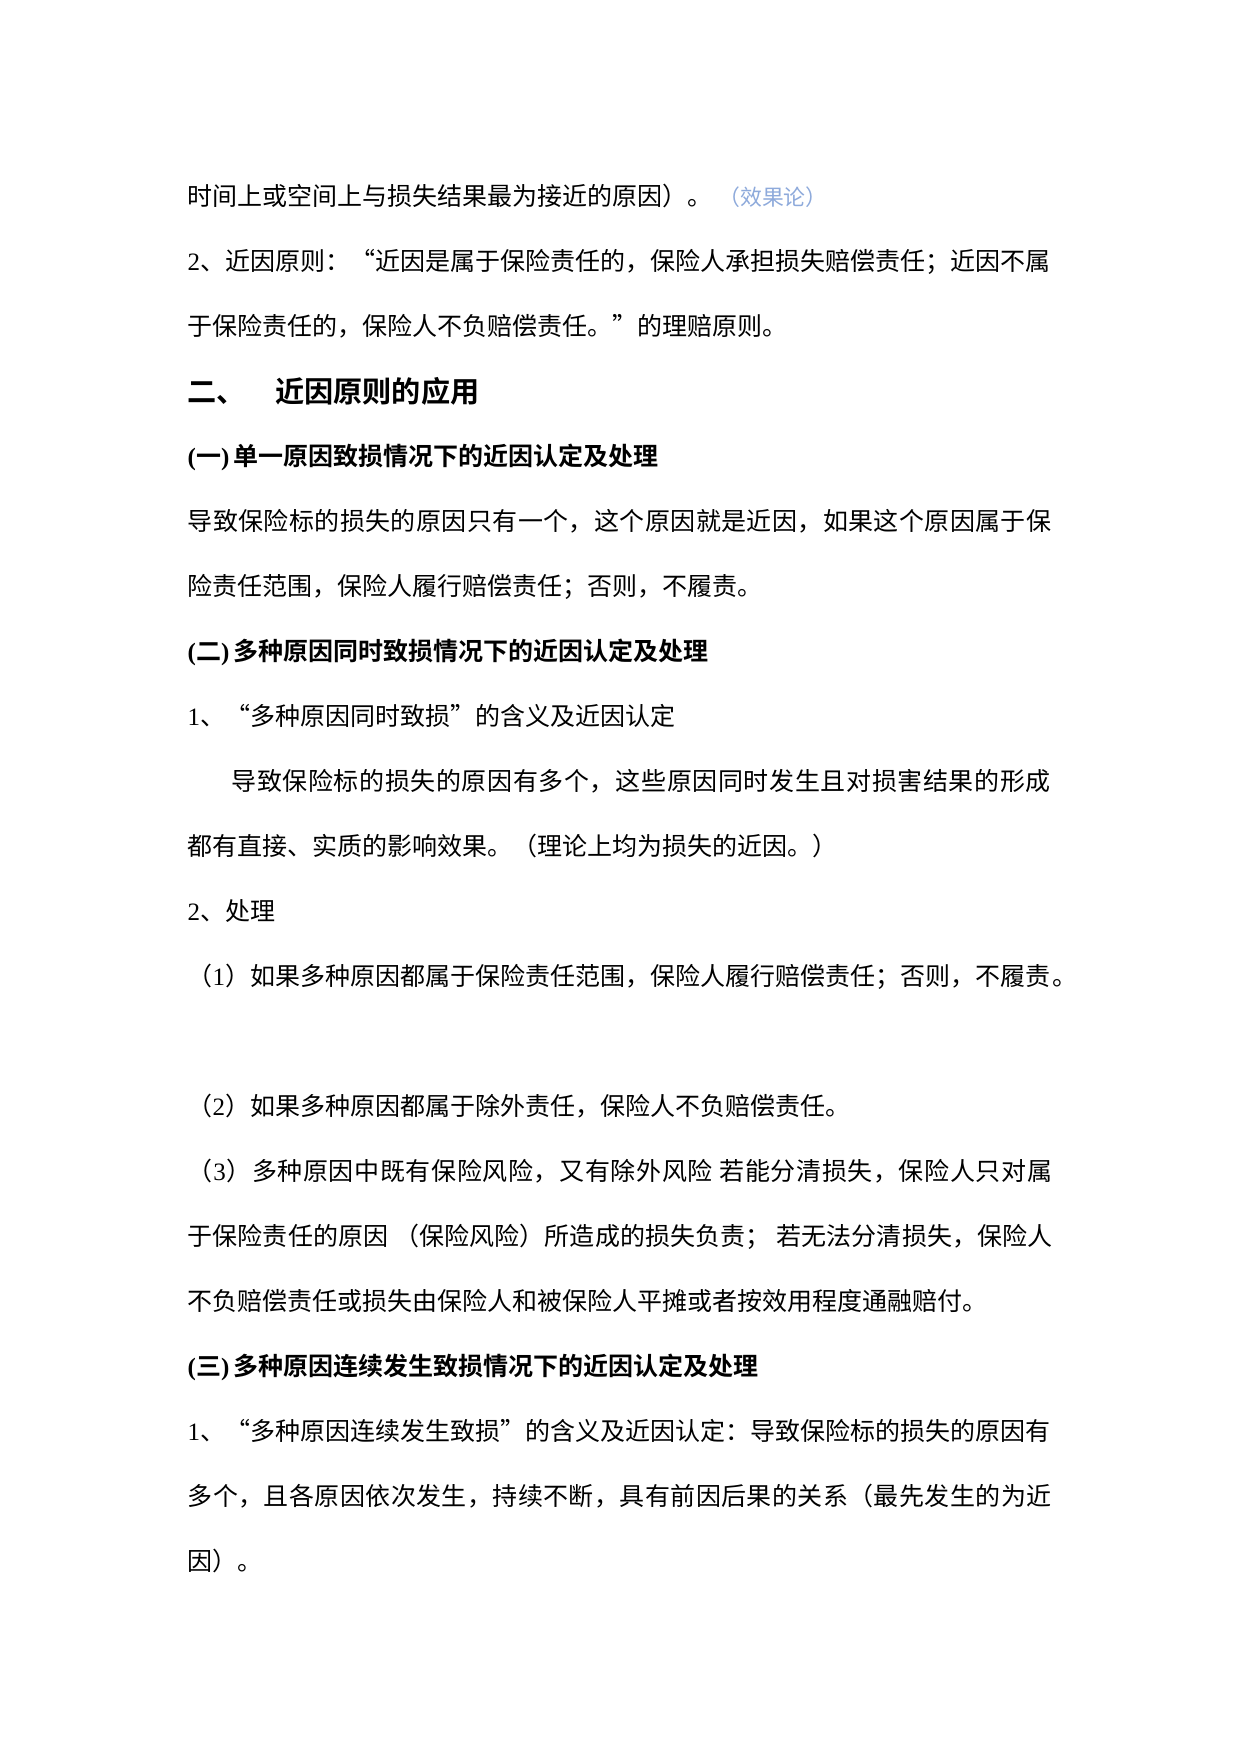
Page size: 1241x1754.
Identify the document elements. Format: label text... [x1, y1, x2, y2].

text 导致保险标的损失的原因有多个，这些原因同时发生且对损害结果的形成都有直接、实质的影响效果。（理论上均为损失的近因。） [187, 747, 1053, 877]
text 1、“多种原因连续发生致损”的含义及近因认定：导致保险标的损失的原因有多个，且各原因依次发生，持续不断，具有前因后果的关系（最先发生的为近因）。 [187, 1397, 1053, 1592]
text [187, 162, 1053, 227]
text （2）如果多种原因都属于除外责任，保险人不负赔偿责任。 [187, 1072, 1053, 1137]
subtitle 多种原因连续发生致损情况下的近因认定及处理 [187, 1332, 1053, 1397]
text 导致保险标的损失的原因只有一个，这个原因就是近因，如果这个原因属于保险责任范围，保险人履行赔偿责任；否则，不履责。 [187, 487, 1053, 617]
text 2、近因原则：“近因是属于保险责任的，保险人承担损失赔偿责任；近因不属于保险责任的，保险人不负赔偿责任。”的理赔原则。 [187, 227, 1053, 357]
text （3）多种原因中既有保险风险，又有除外风险 若能分清损失，保险人只对属于保险责任的原因 （保险风险）所造成的损失负责； 若无法分清损失，保险人不负赔偿责任或损失由保险人和被保险人平摊或者按效用程度通融赔付。 [187, 1137, 1053, 1332]
subtitle 多种原因同时致损情况下的近因认定及处理 [187, 617, 1053, 682]
text （1）如果多种原因都属于保险责任范围，保险人履行赔偿责任；否则，不履责。 [187, 942, 1053, 1072]
text 2、处理 [187, 877, 1053, 942]
subtitle 近因原则的应用 [187, 357, 1053, 422]
text 1、“多种原因同时致损”的含义及近因认定 [187, 682, 1053, 747]
subtitle 单一原因致损情况下的近因认定及处理 [187, 422, 1053, 487]
